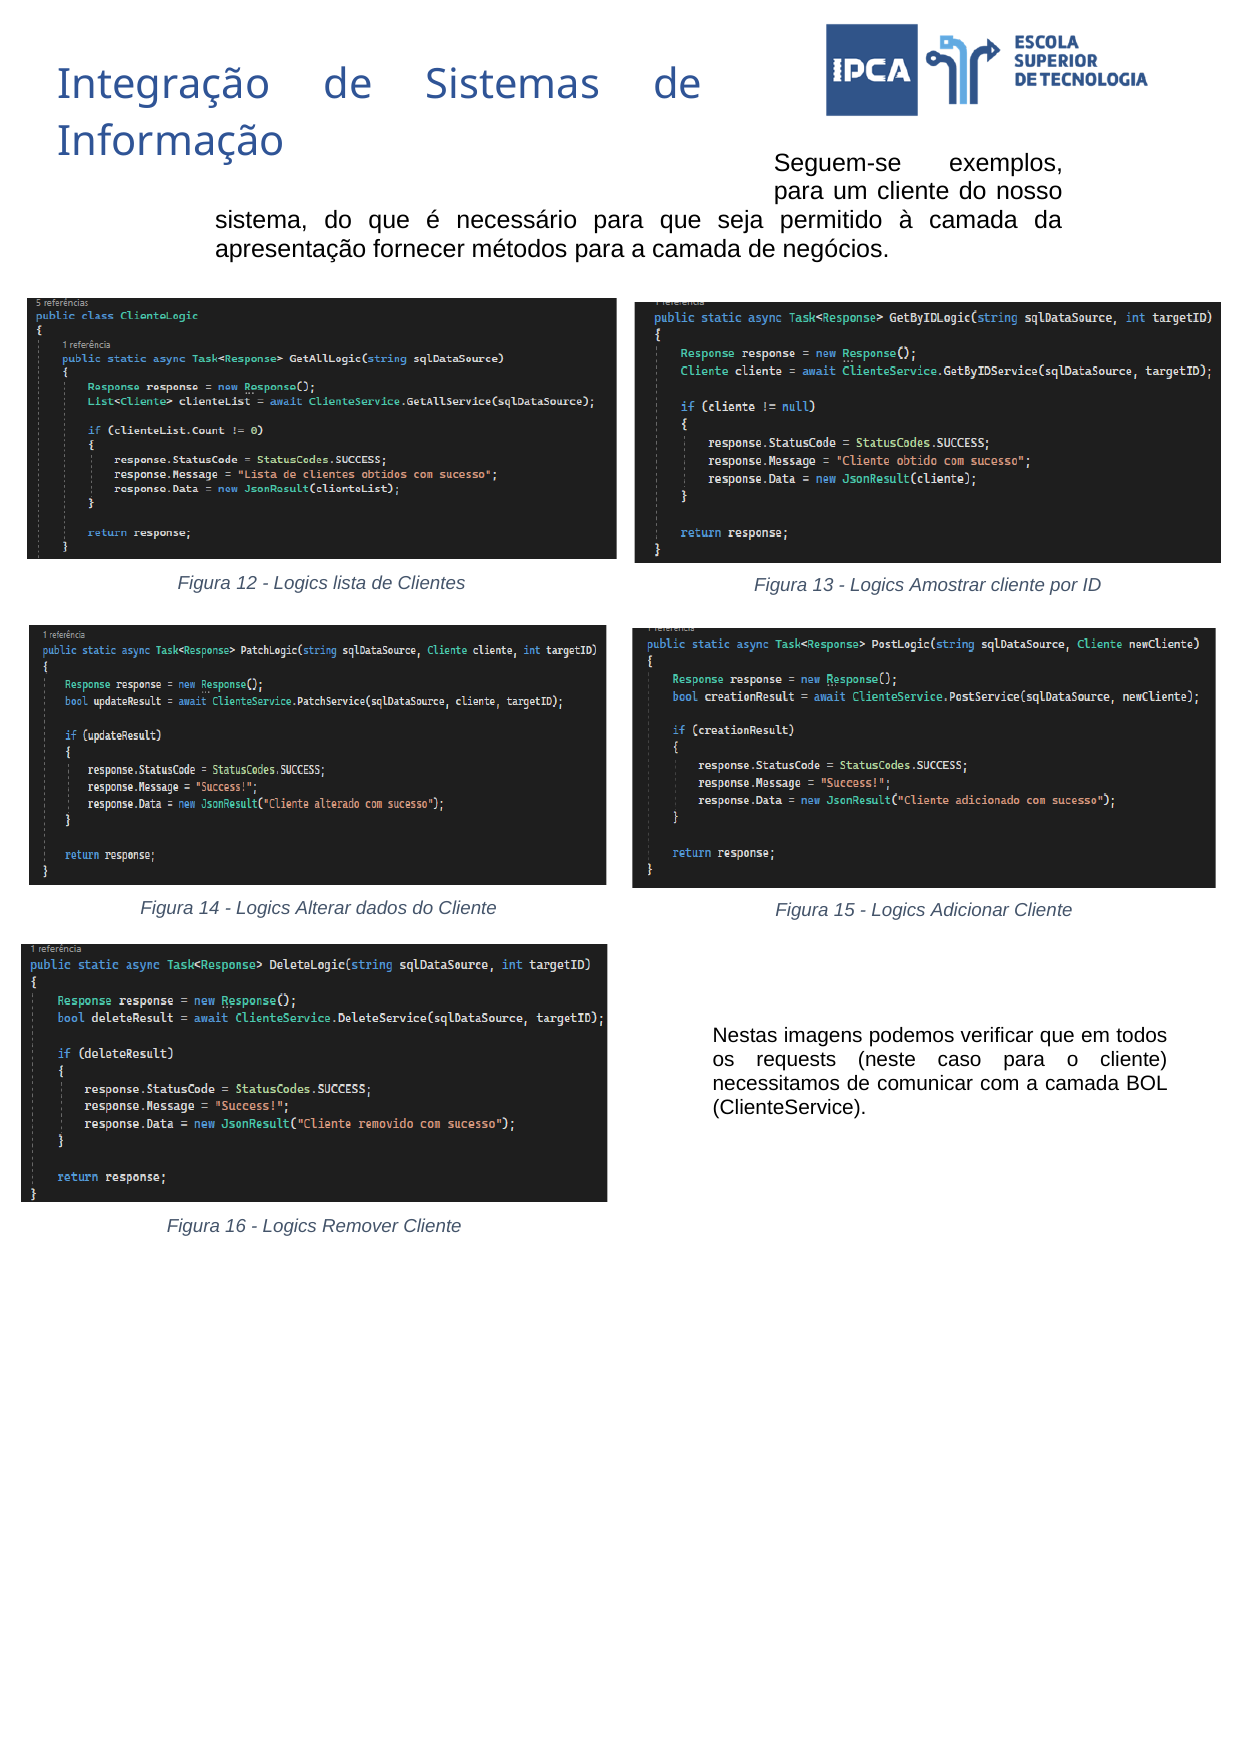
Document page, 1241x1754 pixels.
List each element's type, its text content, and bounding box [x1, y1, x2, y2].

picture [633, 302, 1221, 563]
picture [631, 628, 1216, 888]
picture [26, 298, 617, 558]
picture [808, 0, 1165, 204]
picture [19, 944, 607, 1201]
list Seguem-se exemplos, para um cliente do nosso sistema, do que é necessário para que seja permitido à camada da apresentação fornecer métodos para a camada de negócios. [215, 148, 1063, 263]
picture [28, 625, 606, 885]
